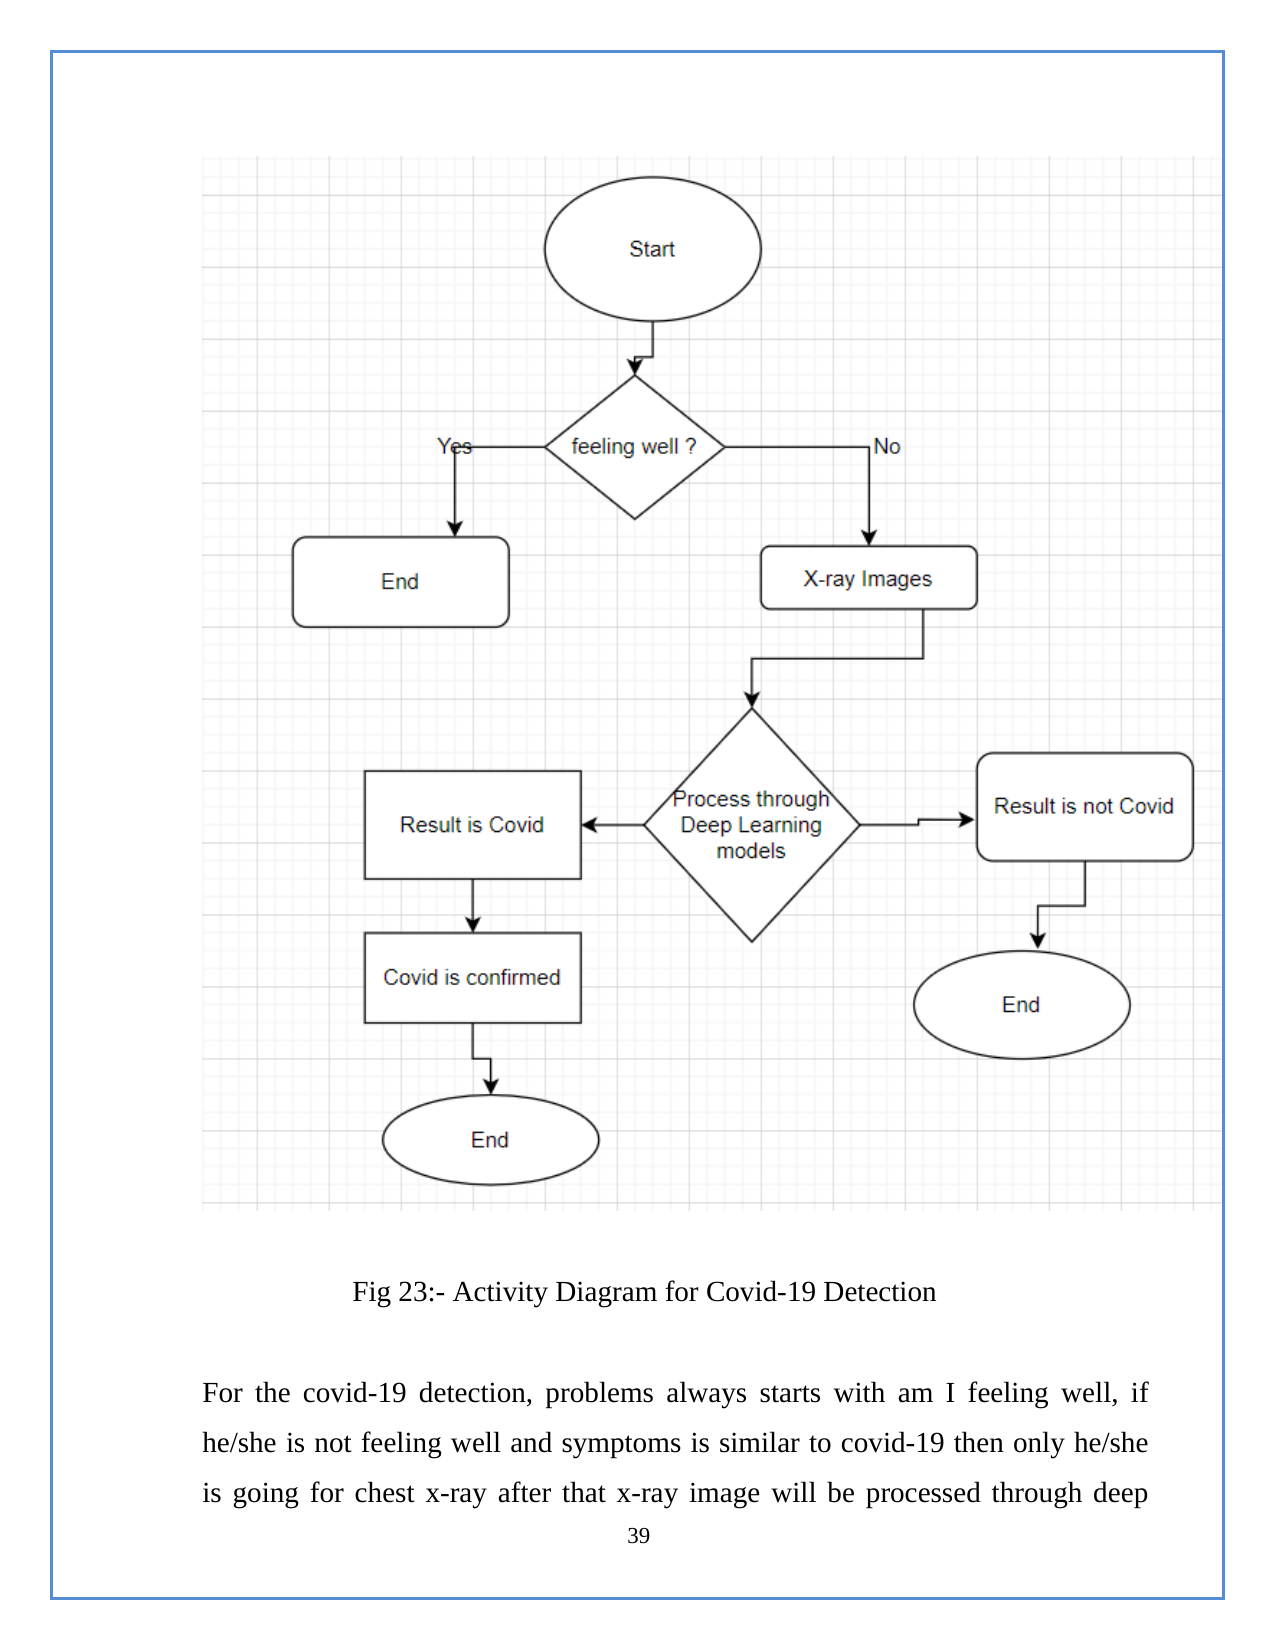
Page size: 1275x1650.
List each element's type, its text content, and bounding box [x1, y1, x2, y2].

list Fig 23:- Activity Diagram for Covid-19 Detection [277, 1274, 1150, 1308]
picture [202, 156, 1222, 1211]
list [202, 1375, 1150, 1509]
